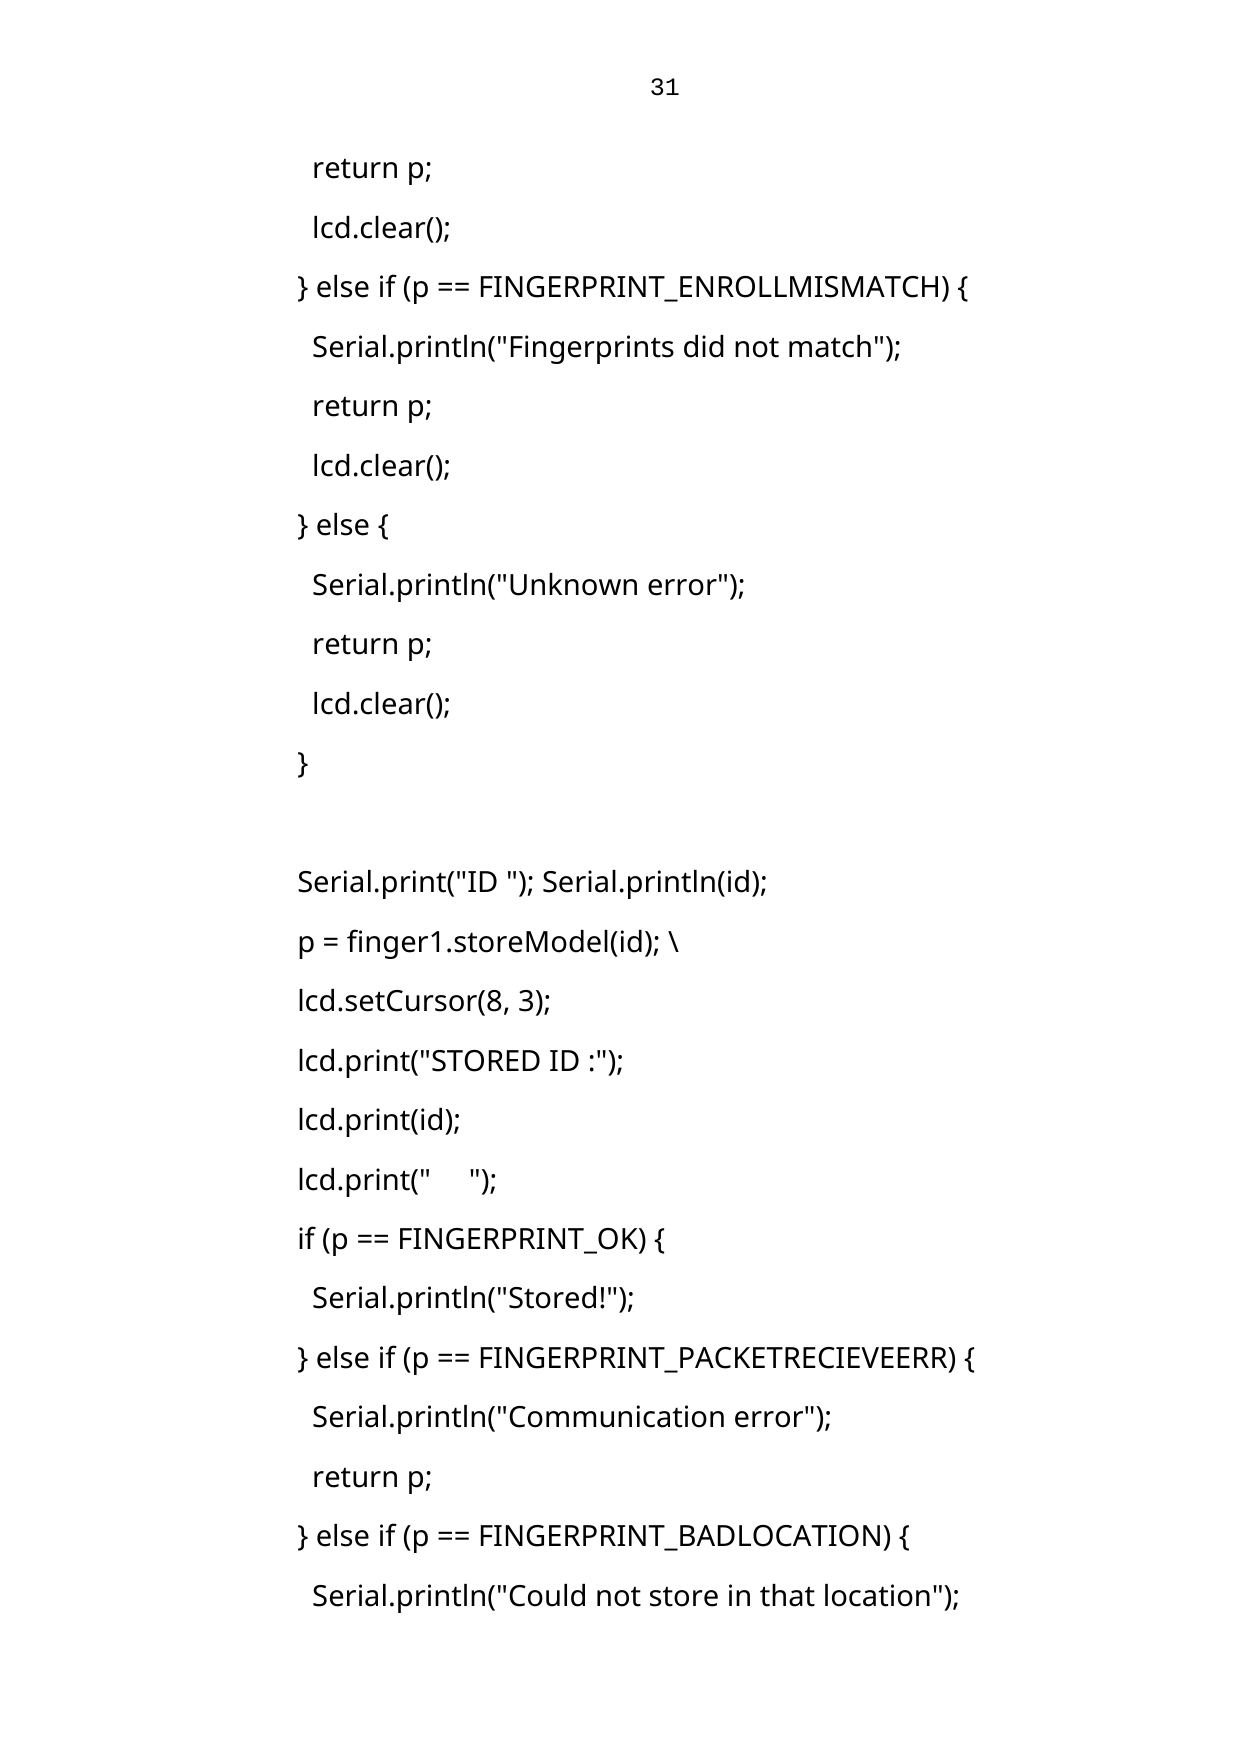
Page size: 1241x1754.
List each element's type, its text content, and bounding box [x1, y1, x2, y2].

list Serial.print("ID "); Serial.println(id); [282, 861, 1122, 901]
list if (p == FINGERPRINT_OK) { [282, 1218, 1122, 1258]
list } [282, 742, 1122, 782]
list lcd.clear(); [282, 683, 1122, 723]
list } else if (p == FINGERPRINT_ENROLLMISMATCH) { [282, 267, 1122, 306]
list p = finger1.storeModel(id); \ [282, 921, 1122, 961]
list Serial.println("Stored!"); [282, 1278, 1122, 1317]
list lcd.print("STORED ID :"); [282, 1040, 1122, 1079]
list lcd.print(" "); [282, 1159, 1122, 1198]
list } else if (p == FINGERPRINT_BADLOCATION) { [282, 1516, 1122, 1555]
list } else if (p == FINGERPRINT_PACKETRECIEVEERR) { [282, 1337, 1122, 1377]
list return p; [282, 1456, 1122, 1496]
list Serial.println("Could not store in that location"); [282, 1575, 1122, 1615]
list Serial.println("Unknown error"); [282, 564, 1122, 604]
list } else { [282, 504, 1122, 544]
list lcd.setCursor(8, 3); [282, 980, 1122, 1020]
list return p; [282, 386, 1122, 425]
list return p; [282, 148, 1122, 187]
list lcd.clear(); [282, 207, 1122, 247]
list Serial.println("Fingerprints did not match"); [282, 326, 1122, 366]
list Serial.println("Communication error"); [282, 1397, 1122, 1436]
list lcd.print(id); [282, 1099, 1122, 1139]
list return p; [282, 623, 1122, 663]
list lcd.clear(); [282, 445, 1122, 485]
